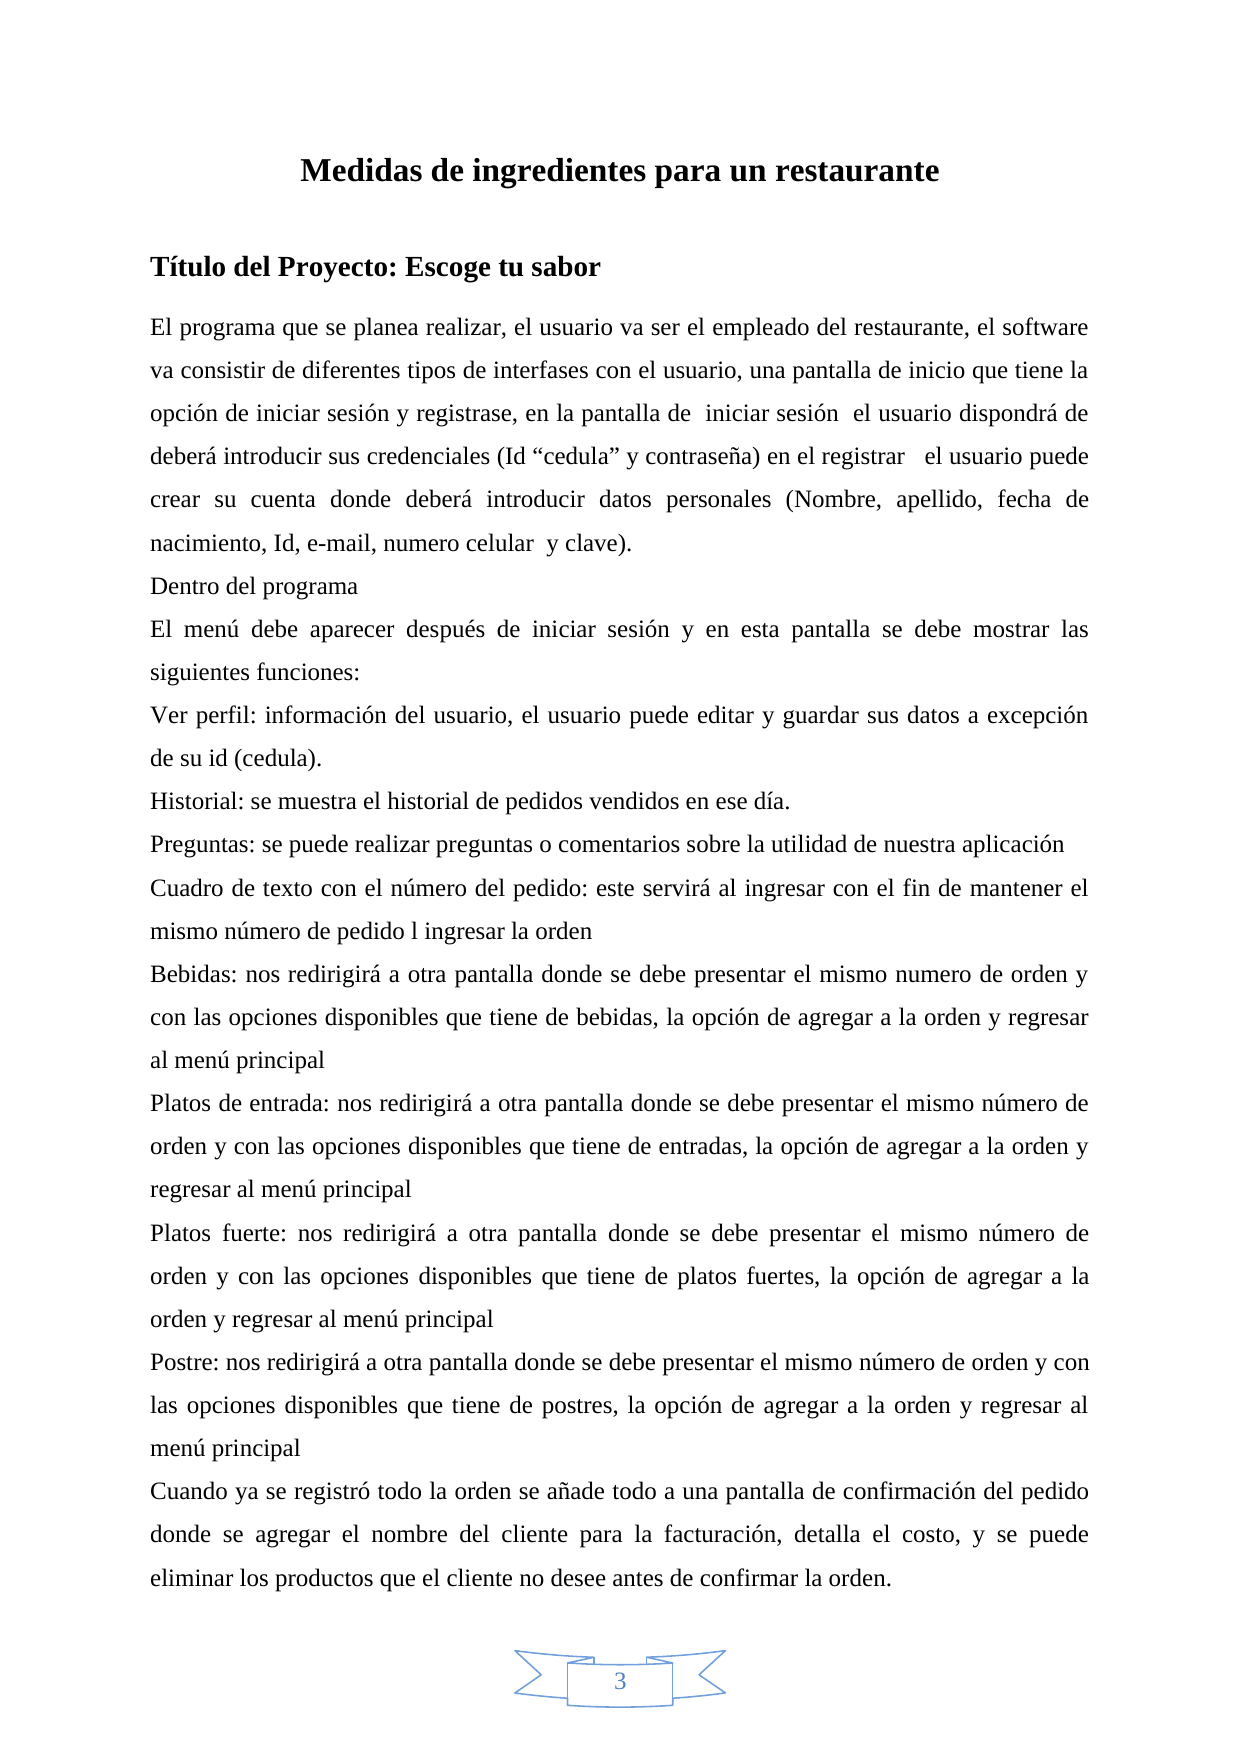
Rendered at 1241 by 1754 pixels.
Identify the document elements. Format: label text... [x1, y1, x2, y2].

text Dentro del programa [150, 571, 1090, 599]
text Medidas de ingredientes para un restaurante [150, 150, 1090, 188]
text Platos de entrada: nos redirigirá a otra pantalla donde se debe presentar el mismo número de orden y con las opciones disponibles que tiene de entradas, la opción de agregar a la orden y regresar al menú principal [150, 1088, 1090, 1203]
text Preguntas: se puede realizar preguntas o comentarios sobre la utilidad de nuestra aplicación [150, 829, 1090, 858]
text El menú debe aparecer después de iniciar sesión y en esta pantalla se debe mostrar las siguientes funciones: [150, 614, 1090, 686]
text Bebidas: nos redirigirá a otra pantalla donde se debe presentar el mismo numero de orden y con las opciones disponibles que tiene de bebidas, la opción de agregar a la orden y regresar al menú principal [150, 959, 1090, 1074]
subtitle Título del Proyecto: Escoge tu sabor [150, 249, 1090, 283]
text Postre: nos redirigirá a otra pantalla donde se debe presentar el mismo número de orden y con las opciones disponibles que tiene de postres, la opción de agregar a la orden y regresar al menú principal [150, 1347, 1090, 1462]
text Historial: se muestra el historial de pedidos vendidos en ese día. [150, 786, 1090, 815]
text Cuadro de texto con el número del pedido: este servirá al ingresar con el fin de mantener el mismo número de pedido l ingresar la orden [150, 873, 1090, 944]
text Platos fuerte: nos redirigirá a otra pantalla donde se debe presentar el mismo número de orden y con las opciones disponibles que tiene de platos fuertes, la opción de agregar a la orden y regresar al menú principal [150, 1218, 1090, 1333]
text Cuando ya se registró todo la orden se añade todo a una pantalla de confirmación del pedido donde se agregar el nombre del cliente para la facturación, detalla el costo, y se puede eliminar los productos que el cliente no desee antes de confirmar la orden. [150, 1476, 1090, 1591]
text El programa que se planea realizar, el usuario va ser el empleado del restaurante, el software va consistir de diferentes tipos de interfases con el usuario, una pantalla de inicio que tiene la opción de iniciar sesión y registrase, en la pantalla de iniciar sesión el usuario dispondrá de deberá introducir sus credenciales (Id “cedula” y contraseña) en el registrar el usuario puede crear su cuenta donde deberá introducir datos personales (Nombre, apellido, fecha de nacimiento, Id, e-mail, numero celular y clave). [150, 312, 1090, 556]
text Ver perfil: información del usuario, el usuario puede editar y guardar sus datos a excepción de su id (cedula). [150, 700, 1090, 772]
